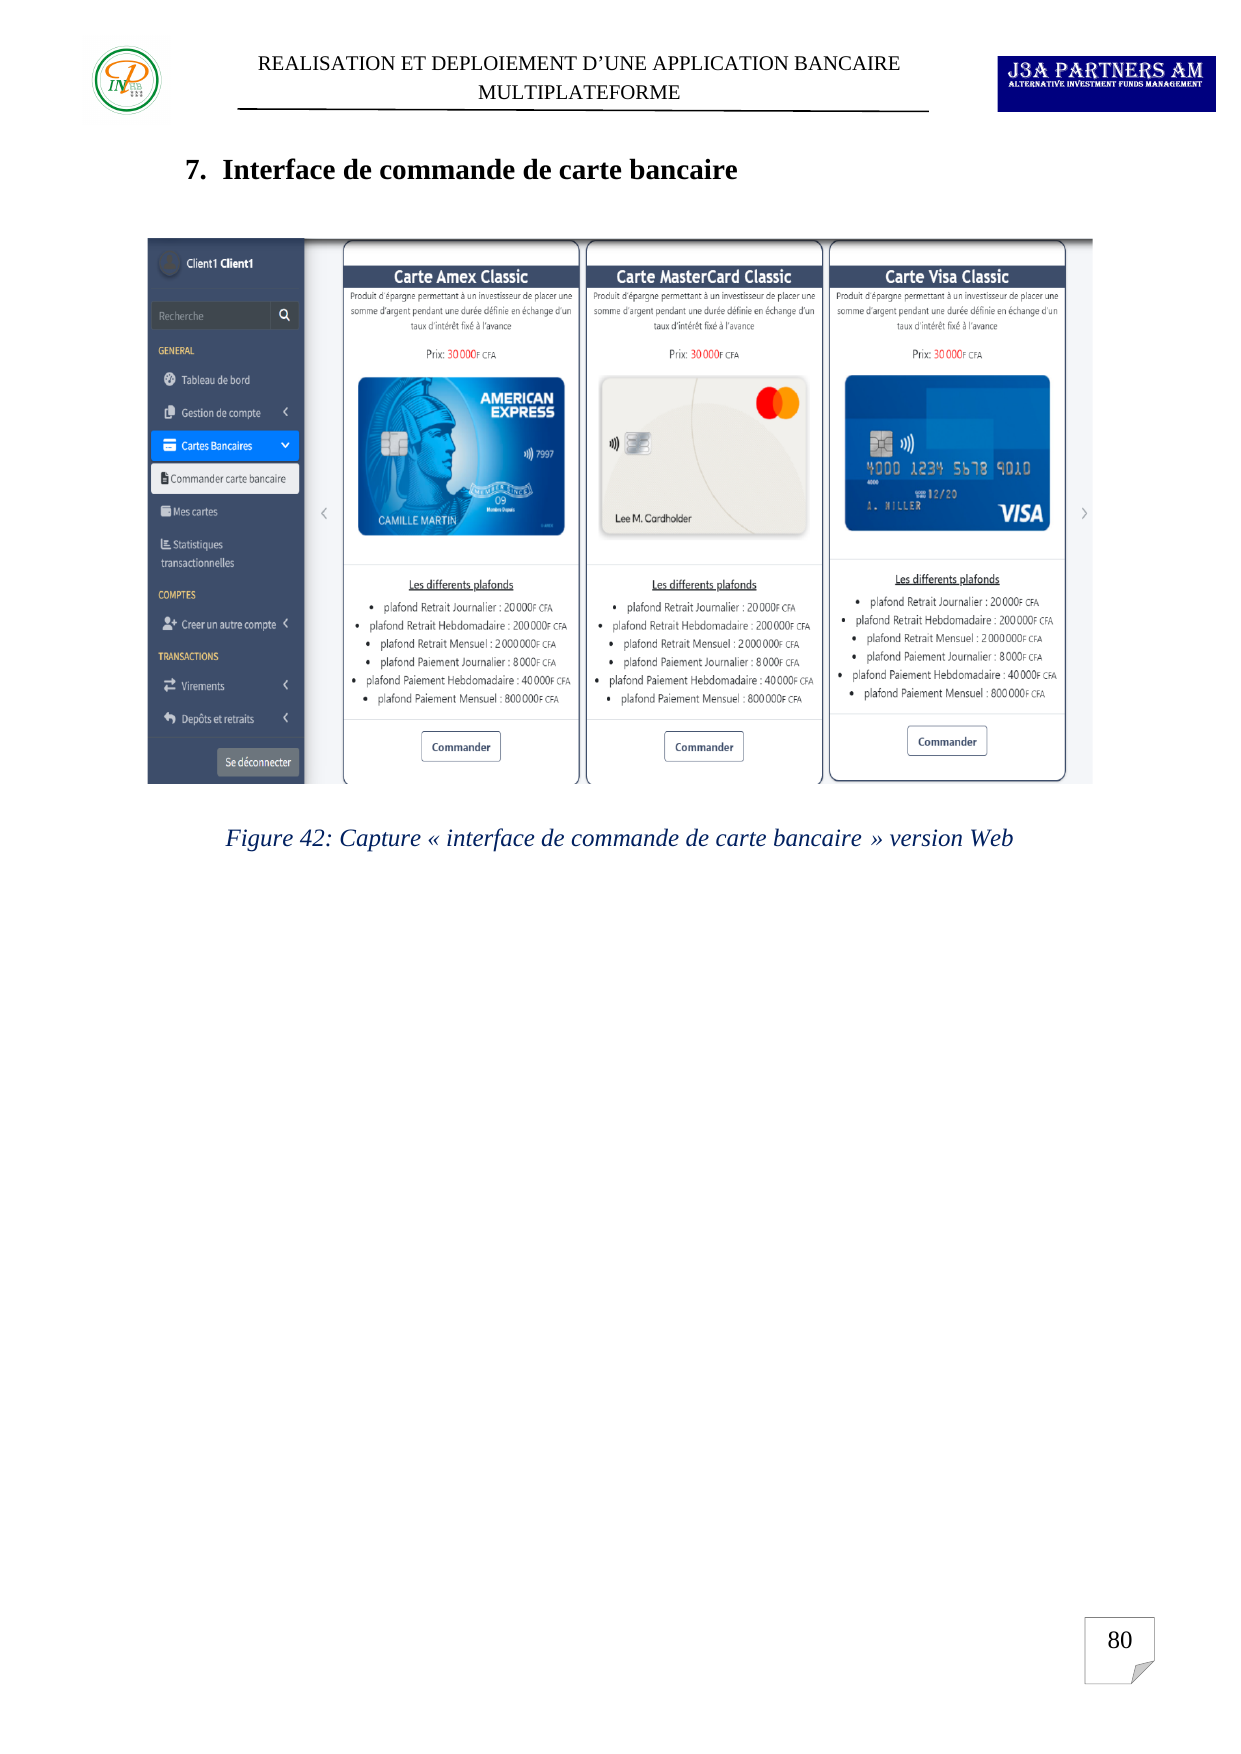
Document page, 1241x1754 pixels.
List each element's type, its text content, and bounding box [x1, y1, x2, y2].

picture [147, 238, 1093, 784]
picture [997, 56, 1216, 112]
subtitle Interface de commande de carte bancaire [185, 152, 1093, 185]
picture [81, 35, 172, 125]
